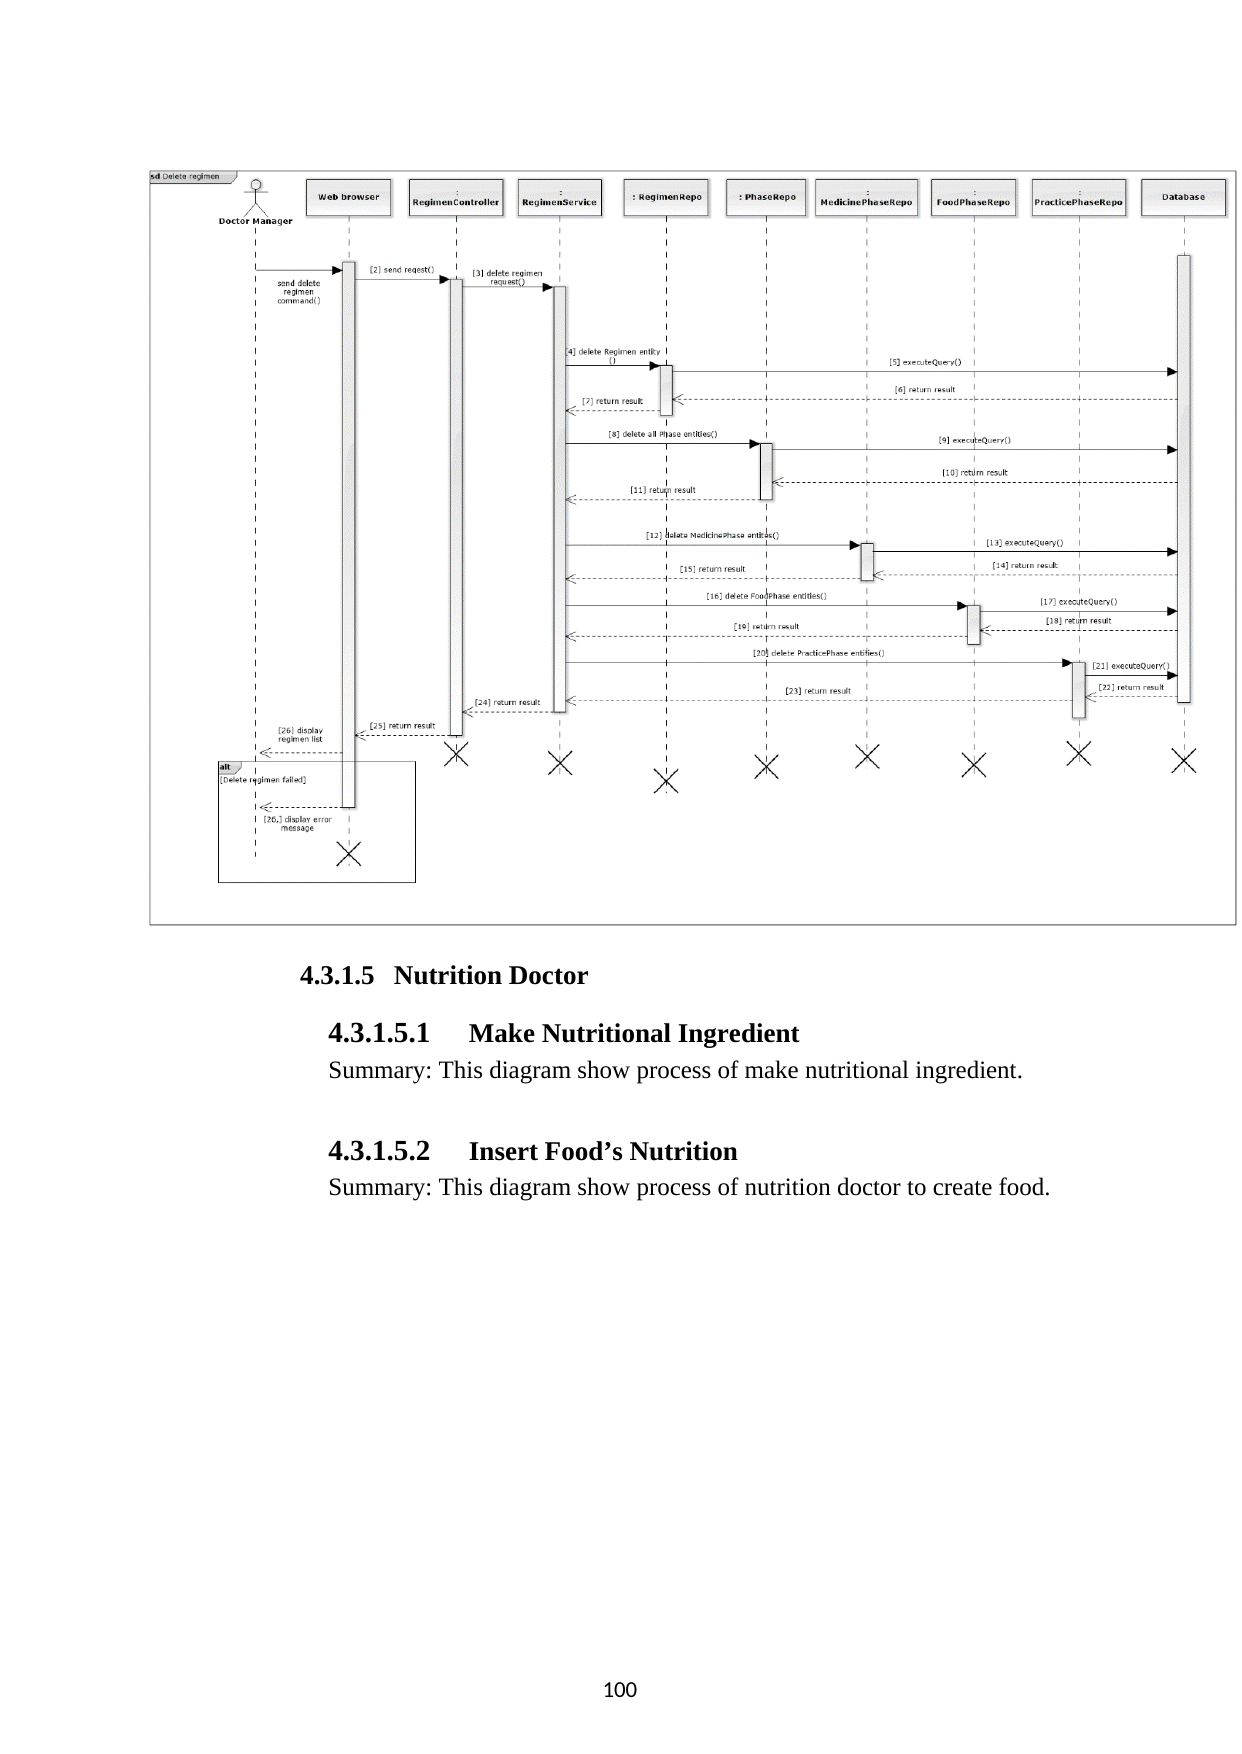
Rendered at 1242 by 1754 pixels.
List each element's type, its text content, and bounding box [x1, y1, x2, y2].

subtitle Insert Food’s Nutrition [328, 1133, 1146, 1166]
text Summary: This diagram show process of make nutritional ingredient. [328, 1055, 1146, 1083]
picture [140, 162, 1242, 934]
subtitle Make Nutritional Ingredient [328, 1015, 1146, 1048]
subtitle Nutrition Doctor [300, 959, 1146, 990]
text Summary: This diagram show process of nutrition doctor to create food. [328, 1172, 1146, 1201]
